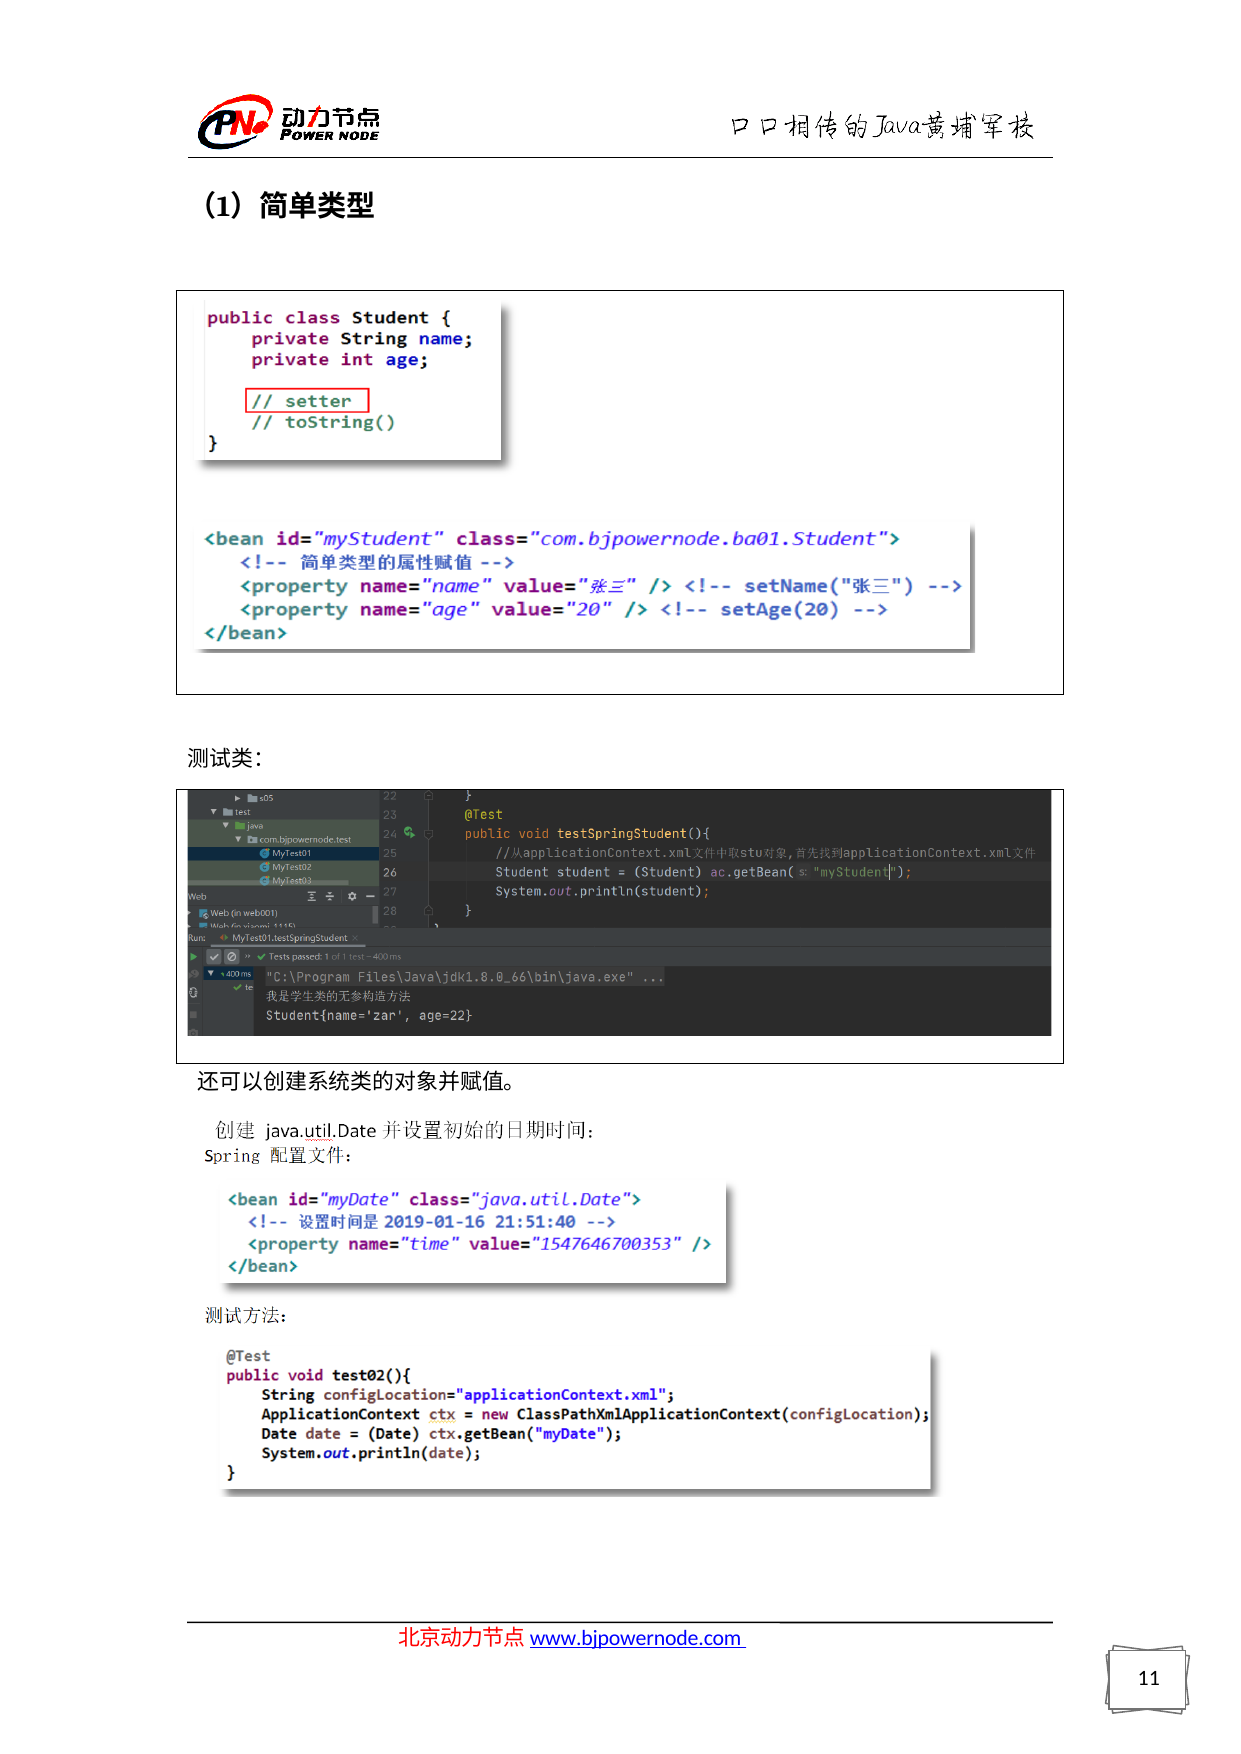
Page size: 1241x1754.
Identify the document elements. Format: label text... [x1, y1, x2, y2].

table_header [177, 790, 1063, 1063]
table_header [177, 291, 1063, 694]
picture [187, 1112, 1052, 1497]
picture [187, 291, 976, 653]
subtitle （1）简单类型 [187, 172, 1053, 237]
picture [187, 790, 1052, 1036]
picture [187, 88, 1053, 155]
text 还可以创建系统类的对象并赋值。 [187, 1064, 1053, 1096]
text 测试类： [187, 741, 1053, 773]
